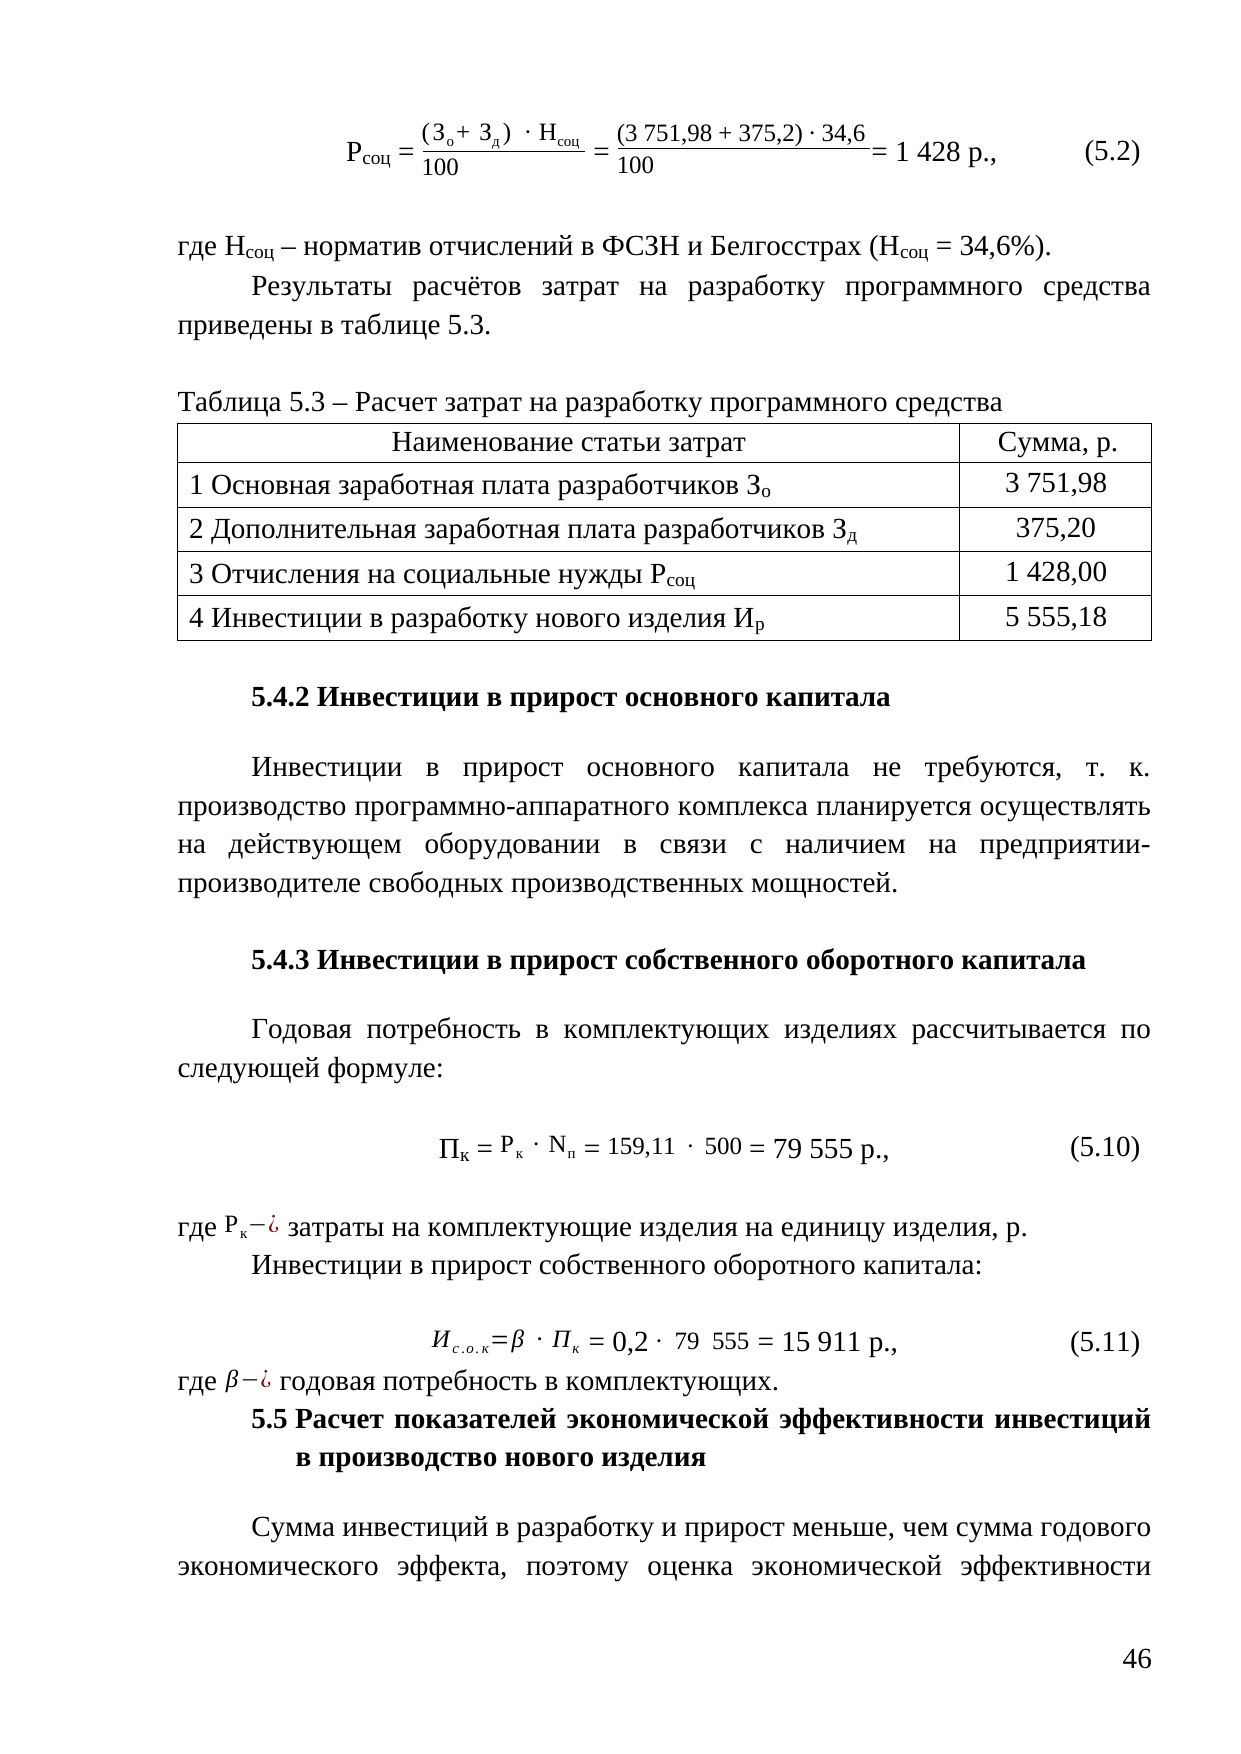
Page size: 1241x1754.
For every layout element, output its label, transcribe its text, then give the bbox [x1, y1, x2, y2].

text Годовая потребность в комплектующих изделиях рассчитывается по следующей формуле: [177, 1012, 1152, 1084]
table_cell 375,20 [960, 508, 1151, 551]
text где годовая потребность в комплектующих. [177, 1363, 1152, 1397]
table_header (5.2) [1073, 118, 1152, 186]
table_header (5.10) [1059, 1127, 1152, 1171]
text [177, 1509, 1152, 1581]
table_cell 4 Инвестиции в разработку нового изделия Ир [178, 596, 959, 640]
table_cell 5 555,18 [960, 596, 1151, 640]
table_cell 1 Основная заработная плата разработчиков Зо [178, 463, 959, 507]
table_header Рсоц = = = 1 428 р., [189, 118, 1073, 186]
table_cell 1 428,00 [960, 552, 1151, 595]
table_cell 3 751,98 [960, 463, 1151, 507]
text где Нсоц – норматив отчислений в ФСЗН и Белгосстрах (Нсоц = 34,6%). [177, 224, 1152, 263]
subtitle Инвестиции в прирост основного капитала [177, 679, 1152, 713]
table_header Пк = = = 79 555 р., [189, 1127, 1058, 1171]
subtitle Расчет показателей экономической эффективности инвестиций в производство нового изделия [251, 1401, 1152, 1473]
text Результаты расчётов затрат на разработку программного средства приведены в таблице 5.3. [177, 268, 1152, 341]
table_header Наименование статьи затрат [178, 424, 959, 462]
text где затраты на комплектующие изделия на единицу изделия, р. [177, 1209, 1152, 1243]
text Инвестиции в прирост собственного оборотного капитала: [177, 1247, 1152, 1280]
table_cell 2 Дополнительная заработная плата разработчиков Зд [178, 508, 959, 551]
text Таблица 5.3 – Расчет затрат на разработку программного средства [177, 384, 1152, 418]
table_cell 3 Отчисления на социальные нужды Рсоц [178, 552, 959, 595]
table_header (5.11) [1059, 1324, 1152, 1363]
table_header = 0,2 = 15 911 р., [189, 1324, 1058, 1363]
text Инвестиции в прирост основного капитала не требуются, т. к. производство программно-аппаратного комплекса планируется осуществлять на действующем оборудовании в связи с наличием на предприятии-производителе свободных производственных мощностей. [177, 749, 1152, 898]
subtitle Инвестиции в прирост собственного оборотного капитала [177, 942, 1152, 975]
table_header Сумма, р. [960, 424, 1151, 462]
